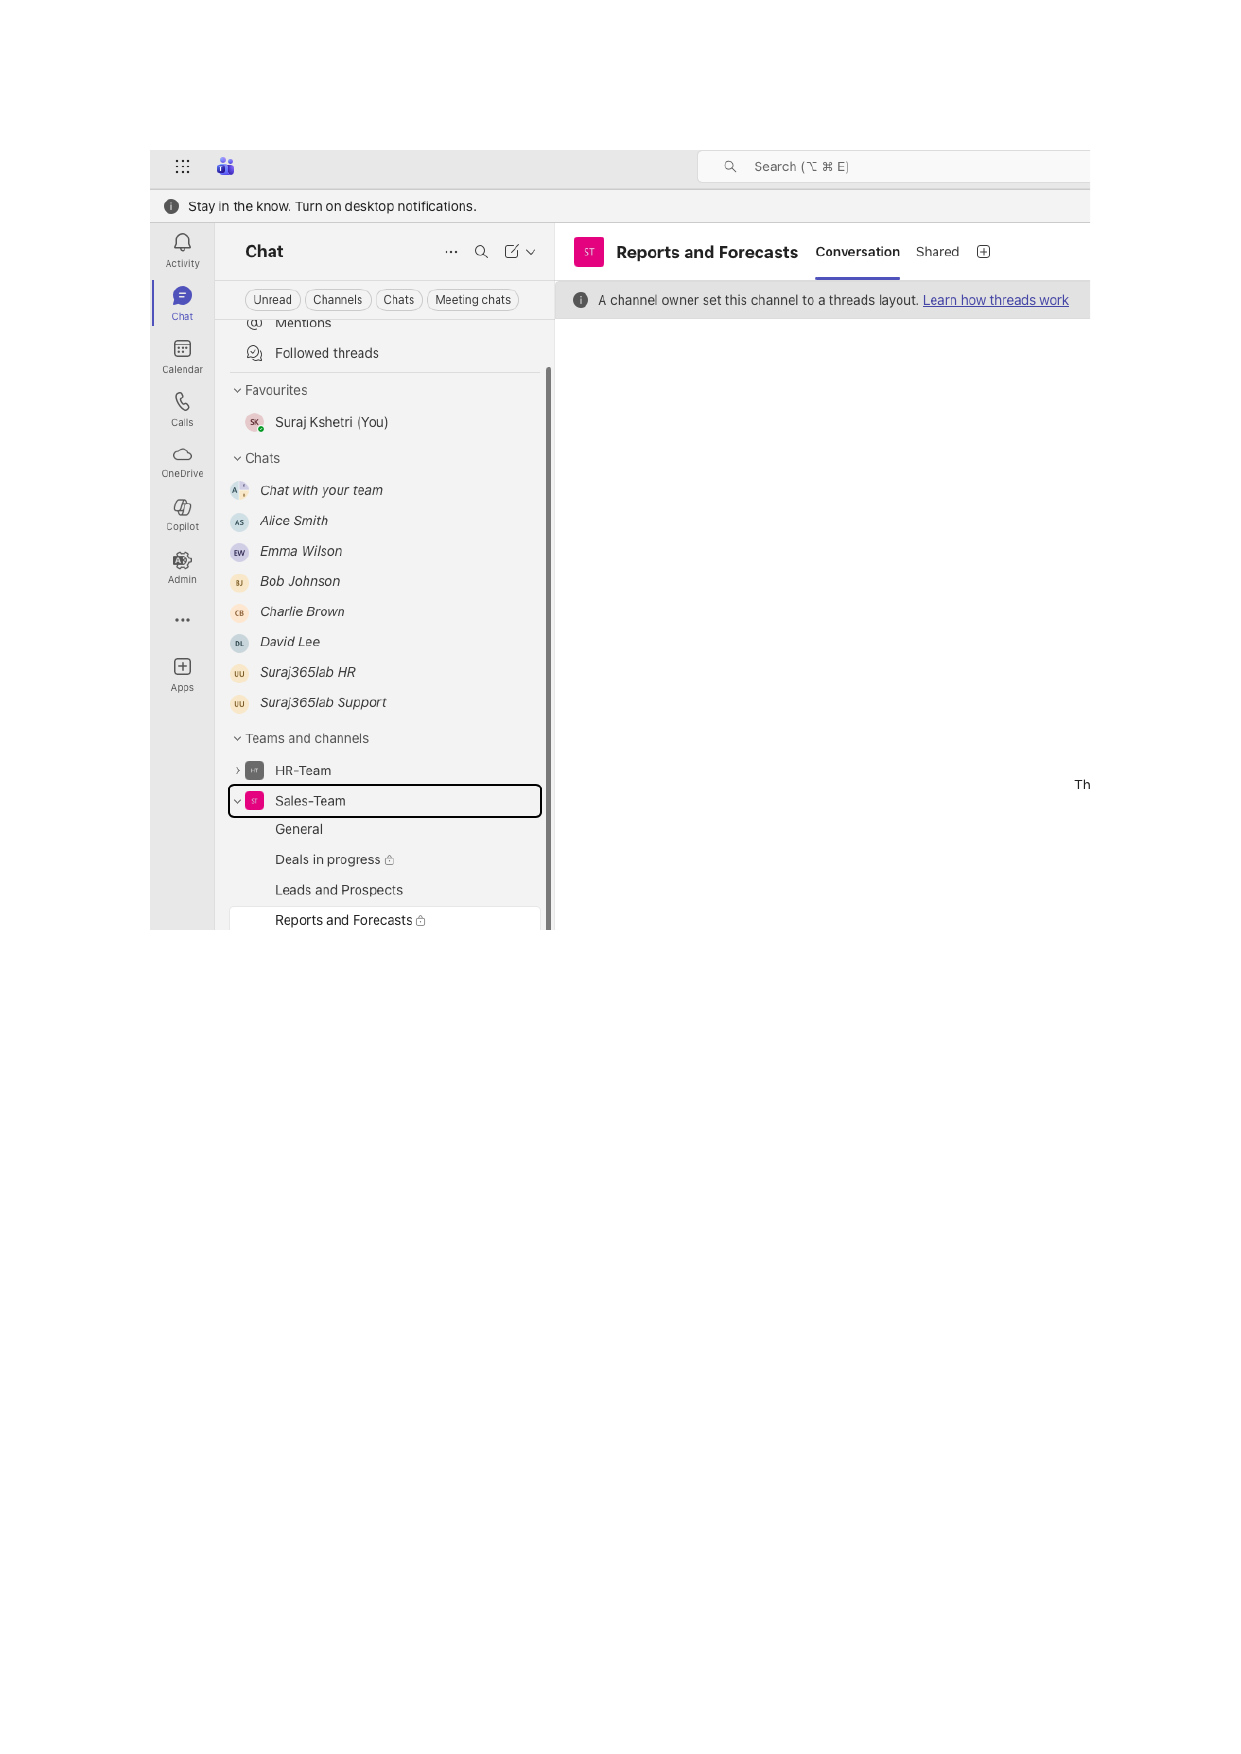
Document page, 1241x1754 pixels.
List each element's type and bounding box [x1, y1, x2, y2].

picture [150, 150, 1091, 930]
